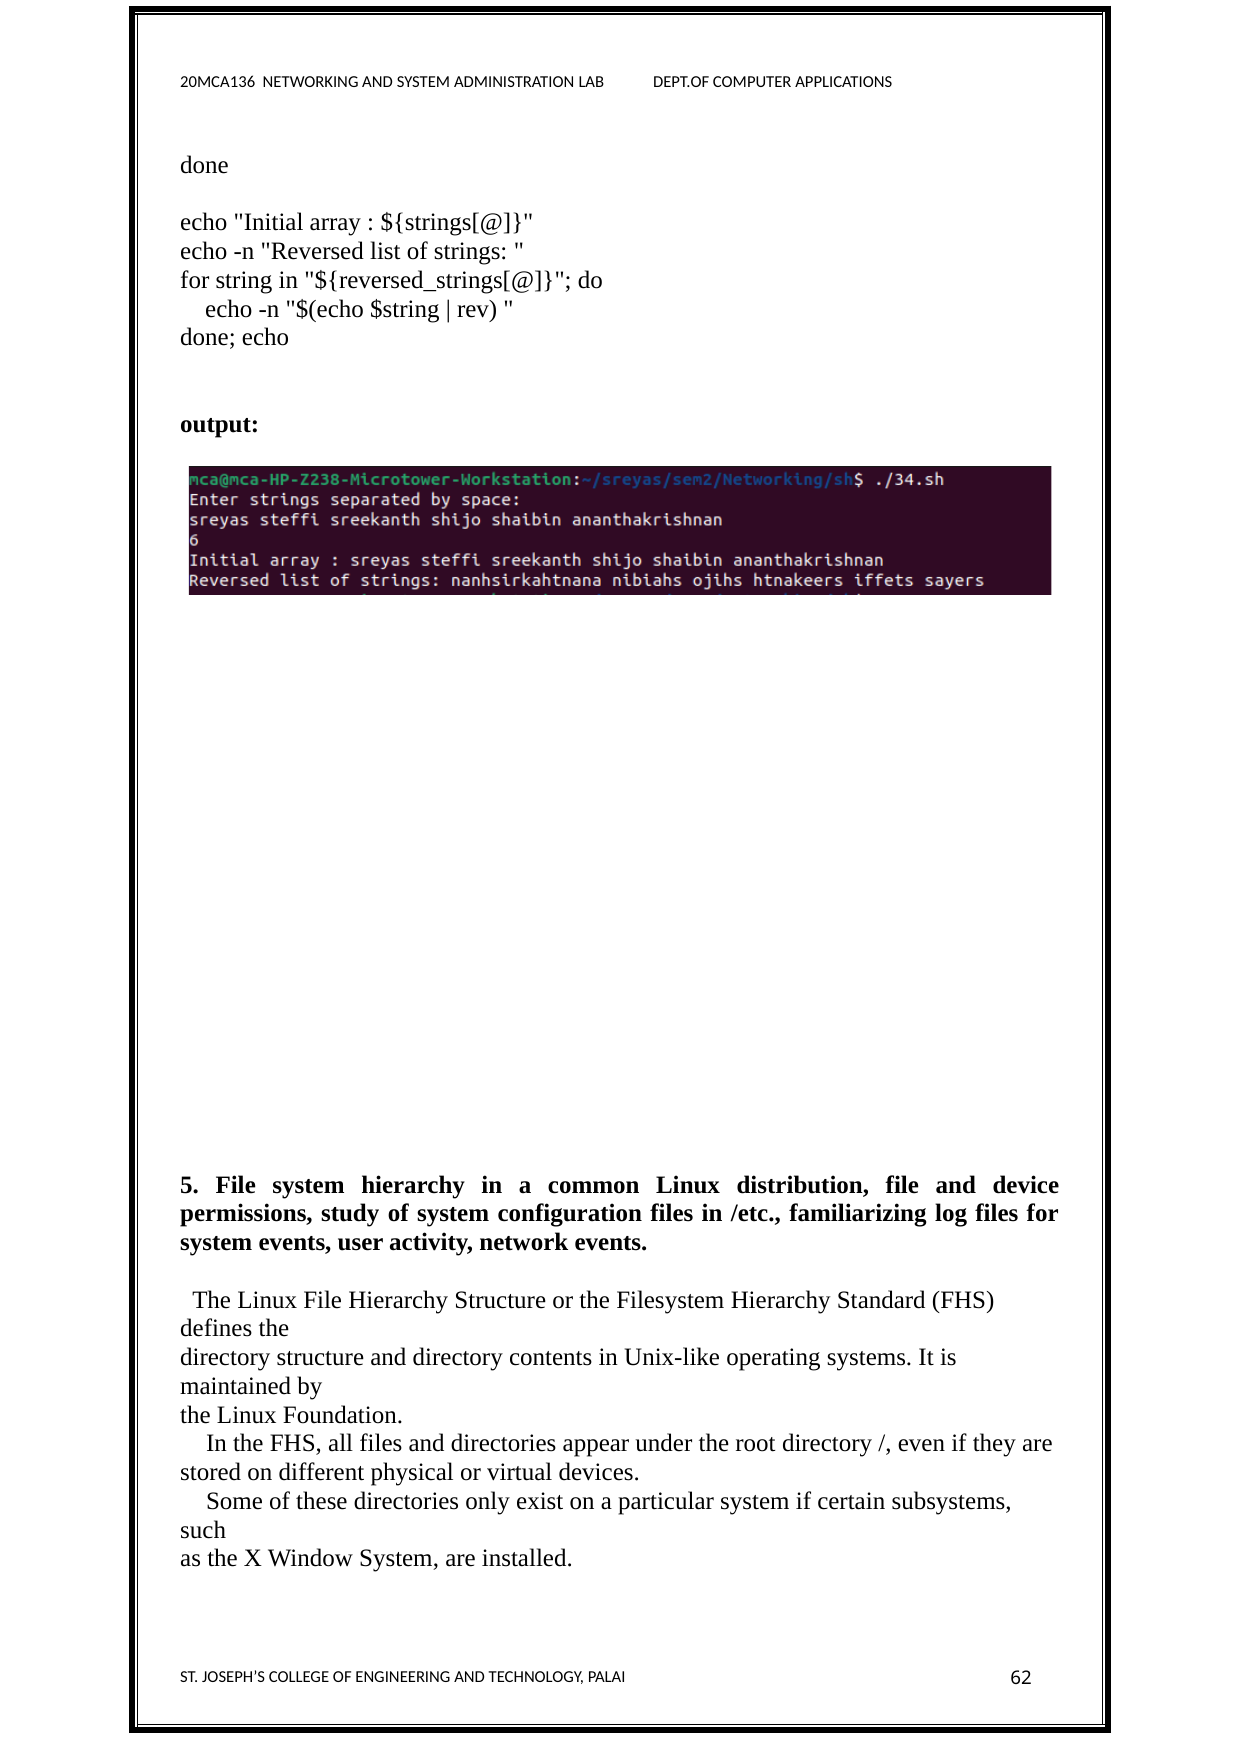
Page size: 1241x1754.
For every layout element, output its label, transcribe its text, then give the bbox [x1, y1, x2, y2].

text for string in "${reversed_strings[@]}"; do [180, 265, 1060, 294]
text stored on different physical or virtual devices. [180, 1457, 1060, 1486]
text directory structure and directory contents in Unix-like operating systems. It is maintained by [180, 1342, 1060, 1400]
text Some of these directories only exist on a particular system if certain subsystems, such [180, 1486, 1060, 1543]
text In the FHS, all files and directories appear under the root directory /, even if they are [180, 1428, 1060, 1457]
text done; echo [180, 322, 1060, 351]
text the Linux Foundation. [180, 1400, 1060, 1428]
text as the X Window System, are installed. [180, 1543, 1060, 1572]
text done [180, 150, 1060, 179]
list 5. File system hierarchy in a common Linux distribution, file and device permissions, study of system configuration files in /etc., familiarizing log files for system events, user activity, network events. [180, 1170, 1060, 1256]
text output: [180, 409, 1060, 437]
text The Linux File Hierarchy Structure or the Filesystem Hierarchy Standard (FHS) defines the [180, 1285, 1060, 1342]
text echo "Initial array : ${strings[@]}" [180, 207, 1060, 236]
text echo -n "$(echo $string | rev) " [180, 294, 1060, 322]
text echo -n "Reversed list of strings: " [180, 236, 1060, 265]
picture [188, 466, 1052, 595]
